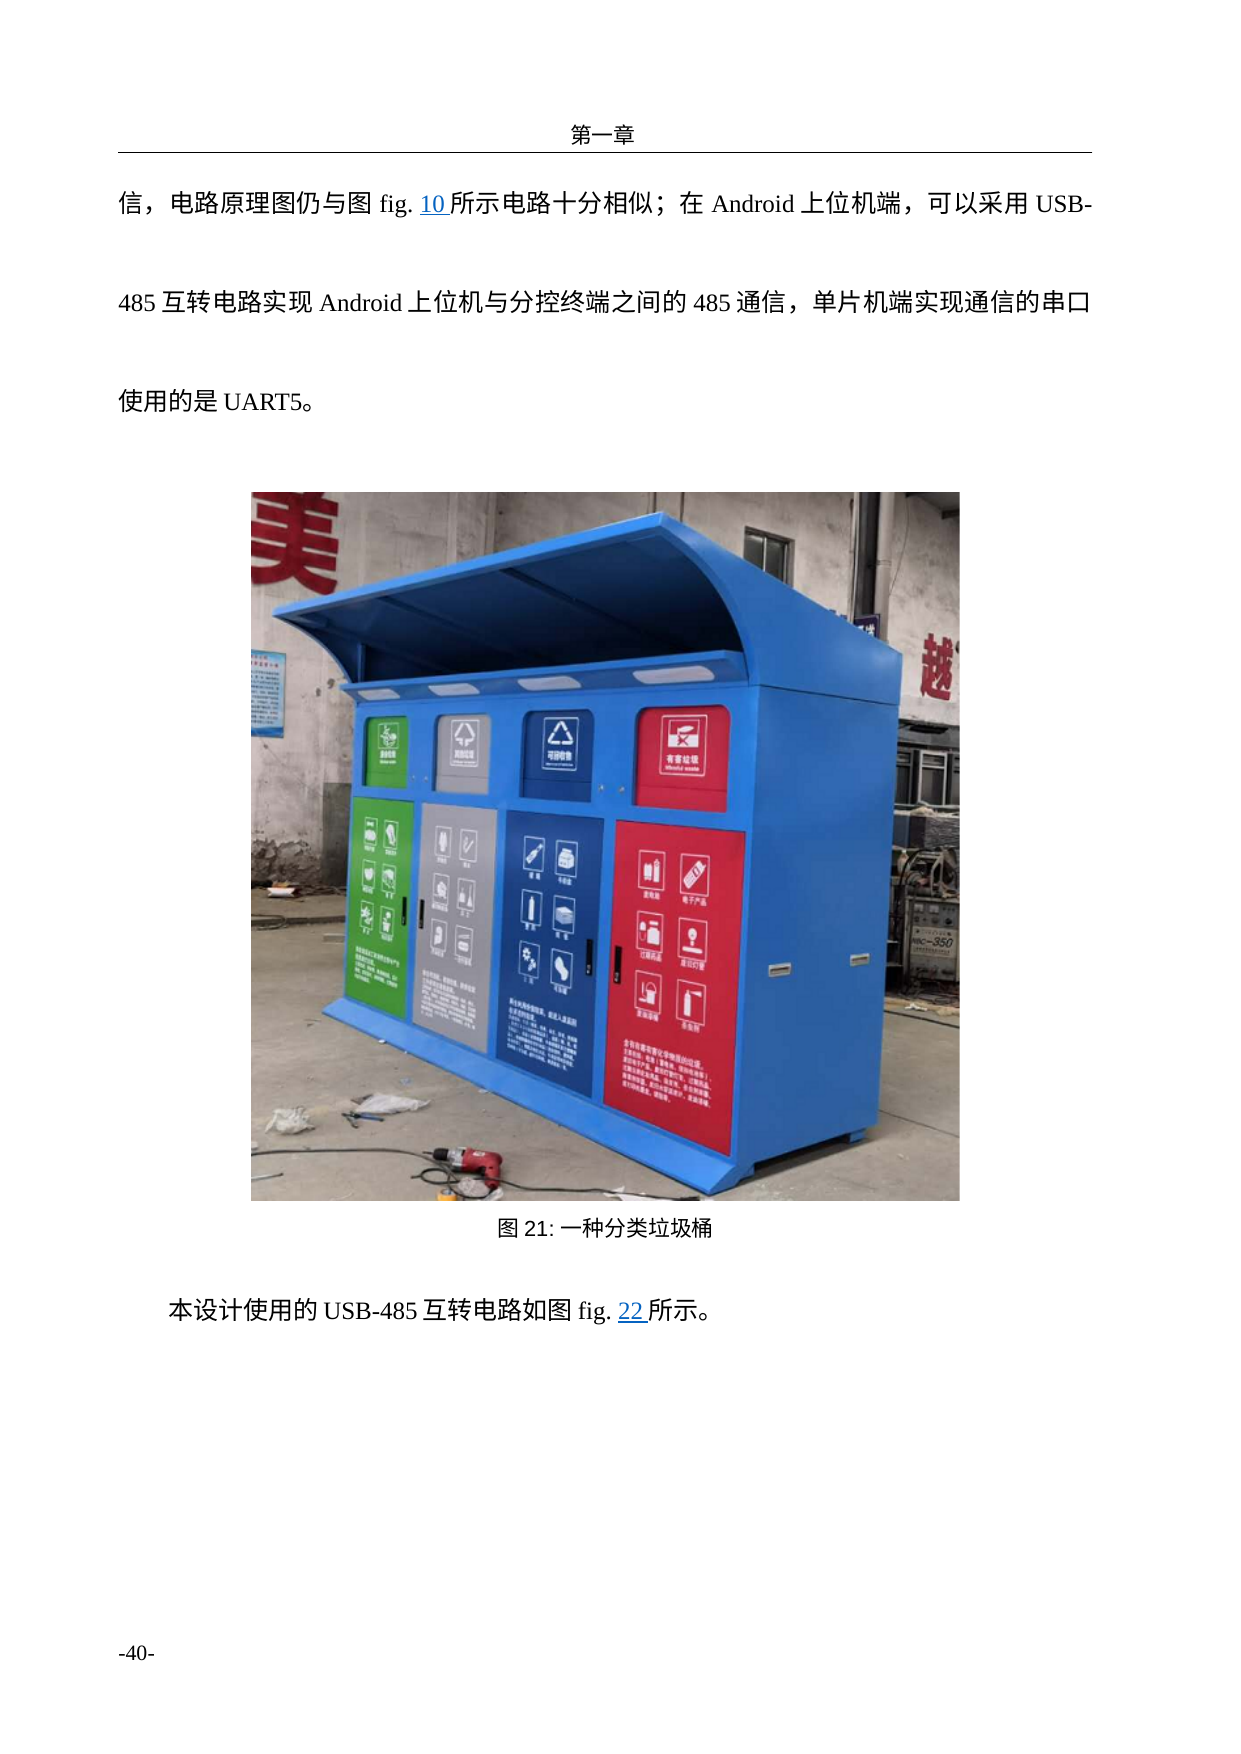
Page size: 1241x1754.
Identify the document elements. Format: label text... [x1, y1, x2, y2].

text 图 21: 一种分类垃圾桶 [118, 1210, 1092, 1243]
picture [251, 492, 960, 1201]
text 本设计使用的USB-485互转电路如图fig. 22所示。 [118, 1276, 1092, 1342]
